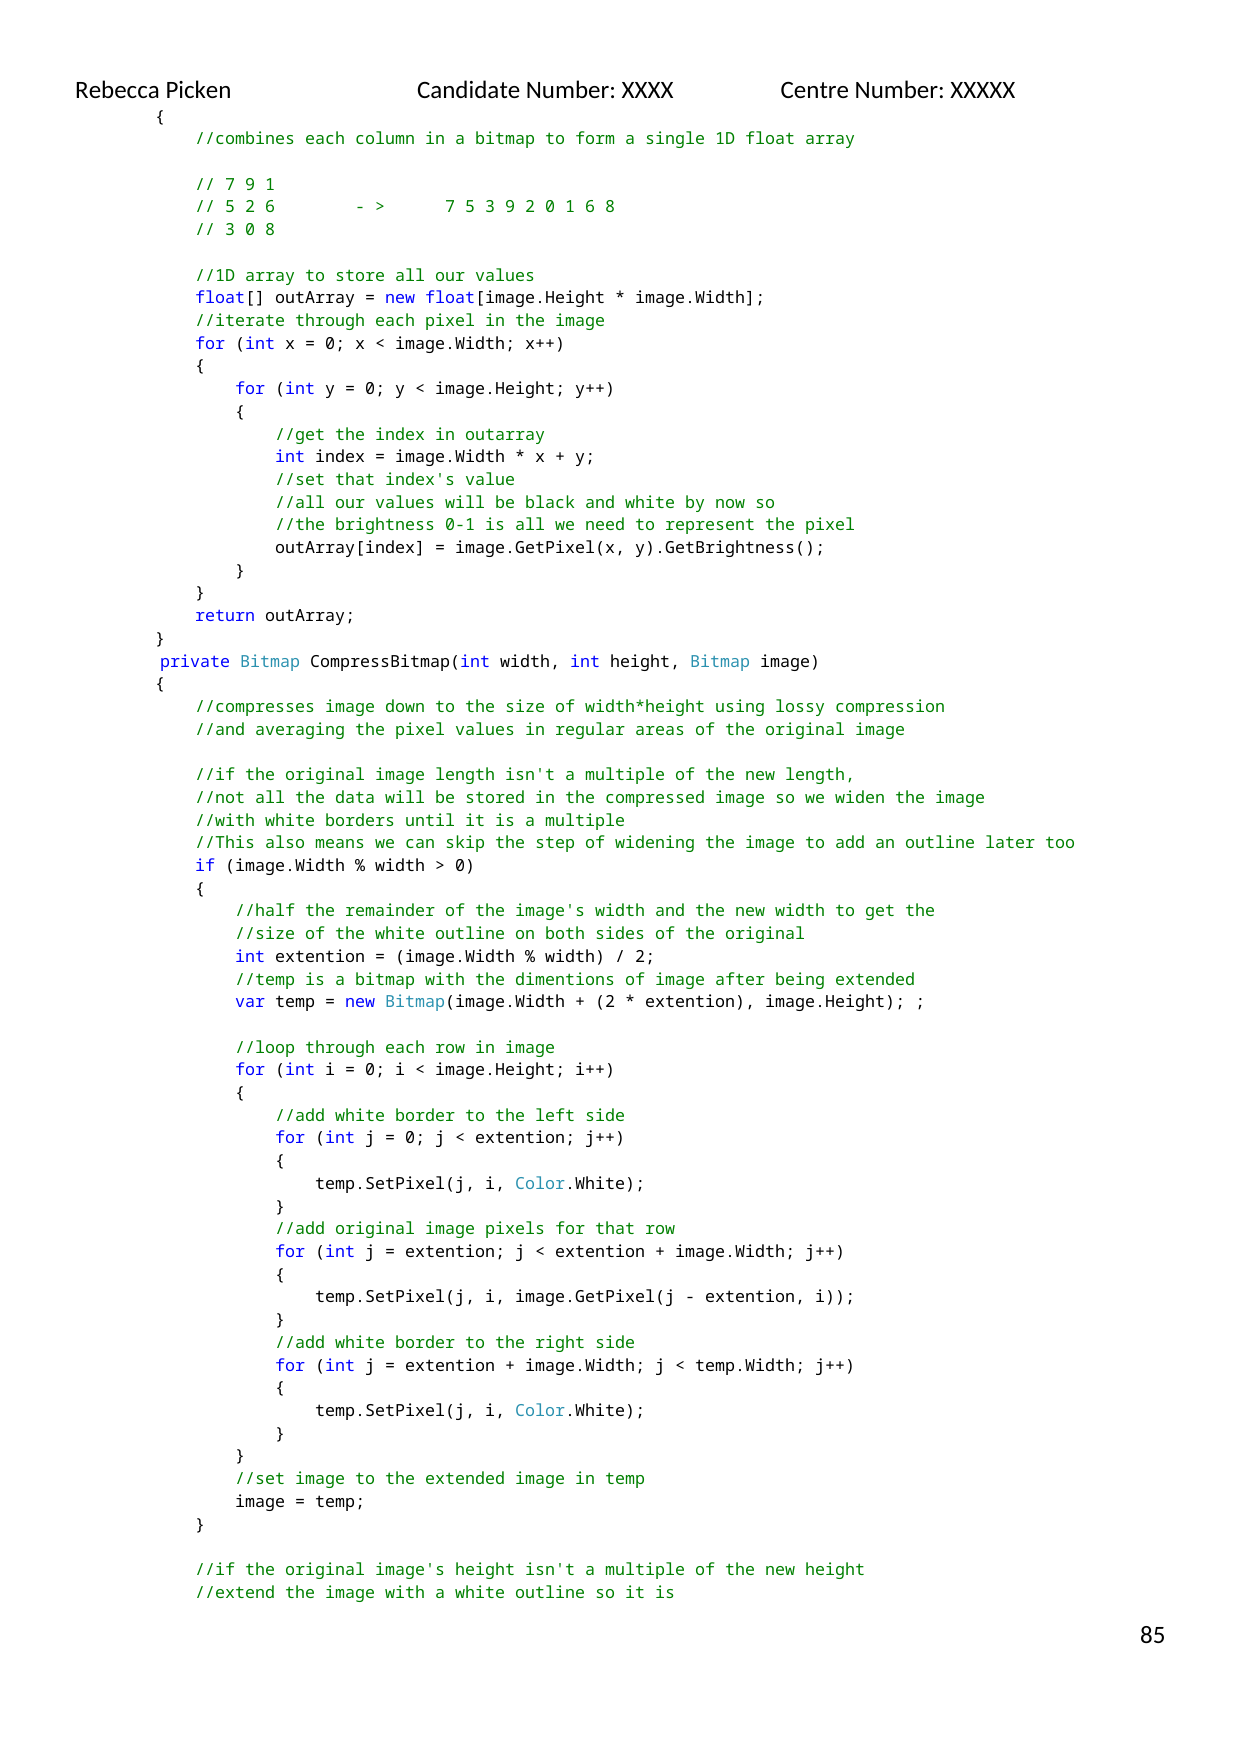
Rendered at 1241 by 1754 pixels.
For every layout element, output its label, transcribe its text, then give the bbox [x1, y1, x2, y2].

text for (int i = 0; i < image.Height; i++) [75, 1058, 1165, 1081]
text } [75, 558, 1165, 581]
text { [75, 399, 1165, 422]
text outArray[index] = image.GetPixel(x, y).GetBrightness(); [75, 536, 1165, 558]
text return outArray; [75, 604, 1165, 627]
text //not all the data will be stored in the compressed image so we widen the image [75, 786, 1165, 808]
text } [75, 1512, 1165, 1535]
text image = temp; [75, 1489, 1165, 1512]
text //all our values will be black and white by now so [75, 490, 1165, 513]
text } [75, 581, 1165, 604]
text //set image to the extended image in temp [75, 1467, 1165, 1489]
text //iterate through each pixel in the image [75, 309, 1165, 331]
text //size of the white outline on both sides of the original [75, 922, 1165, 944]
text //1D array to store all our values [75, 263, 1165, 286]
text { [75, 672, 1165, 695]
text if (image.Width % width > 0) [75, 854, 1165, 876]
text for (int x = 0; x < image.Width; x++) [75, 331, 1165, 354]
text { [75, 876, 1165, 899]
text } [75, 1421, 1165, 1444]
text //get the index in outarray [75, 422, 1165, 445]
text //the brightness 0-1 is all we need to represent the pixel [75, 513, 1165, 536]
text //add white border to the left side [75, 1103, 1165, 1126]
text { [75, 1376, 1165, 1399]
text { [75, 1262, 1165, 1285]
text } [75, 1444, 1165, 1467]
text // 5 2 6 - > 7 5 3 9 2 0 1 6 8 [75, 195, 1165, 218]
text } [75, 1308, 1165, 1331]
text float[] outArray = new float[image.Height * image.Width]; [75, 286, 1165, 309]
text for (int y = 0; y < image.Height; y++) [75, 377, 1165, 399]
text // 7 9 1 [75, 172, 1165, 195]
text //half the remainder of the image's width and the new width to get the [75, 899, 1165, 922]
text // 3 0 8 [75, 218, 1165, 241]
text //add original image pixels for that row [75, 1217, 1165, 1240]
text //This also means we can skip the step of widening the image to add an outline later too [75, 831, 1165, 854]
text var temp = new Bitmap(image.Width + (2 * extention), image.Height); ; [75, 990, 1165, 1013]
text for (int j = 0; j < extention; j++) [75, 1126, 1165, 1149]
text //with white borders until it is a multiple [75, 808, 1165, 831]
text temp.SetPixel(j, i, Color.White); [75, 1399, 1165, 1421]
text for (int j = extention + image.Width; j < temp.Width; j++) [75, 1353, 1165, 1376]
text { [75, 354, 1165, 377]
text //combines each column in a bitmap to form a single 1D float array [75, 127, 1165, 150]
text { [75, 104, 1165, 127]
text //if the original image length isn't a multiple of the new length, [75, 763, 1165, 786]
text //temp is a bitmap with the dimentions of image after being extended [75, 967, 1165, 990]
text //and averaging the pixel values in regular areas of the original image [75, 717, 1165, 740]
text { [75, 1081, 1165, 1103]
text //if the original image's height isn't a multiple of the new height [75, 1558, 1165, 1580]
text } [75, 627, 1165, 649]
text int index = image.Width * x + y; [75, 445, 1165, 468]
text //add white border to the right side [75, 1331, 1165, 1353]
text private Bitmap CompressBitmap(int width, int height, Bitmap image) [75, 649, 1165, 672]
text temp.SetPixel(j, i, image.GetPixel(j - extention, i)); [75, 1285, 1165, 1308]
text temp.SetPixel(j, i, Color.White); [75, 1172, 1165, 1194]
text //extend the image with a white outline so it is [75, 1580, 1165, 1603]
text //compresses image down to the size of width*height using lossy compression [75, 695, 1165, 717]
text //loop through each row in image [75, 1035, 1165, 1058]
text for (int j = extention; j < extention + image.Width; j++) [75, 1240, 1165, 1262]
text { [75, 1149, 1165, 1172]
text } [75, 1194, 1165, 1217]
text int extention = (image.Width % width) / 2; [75, 944, 1165, 967]
text //set that index's value [75, 468, 1165, 490]
